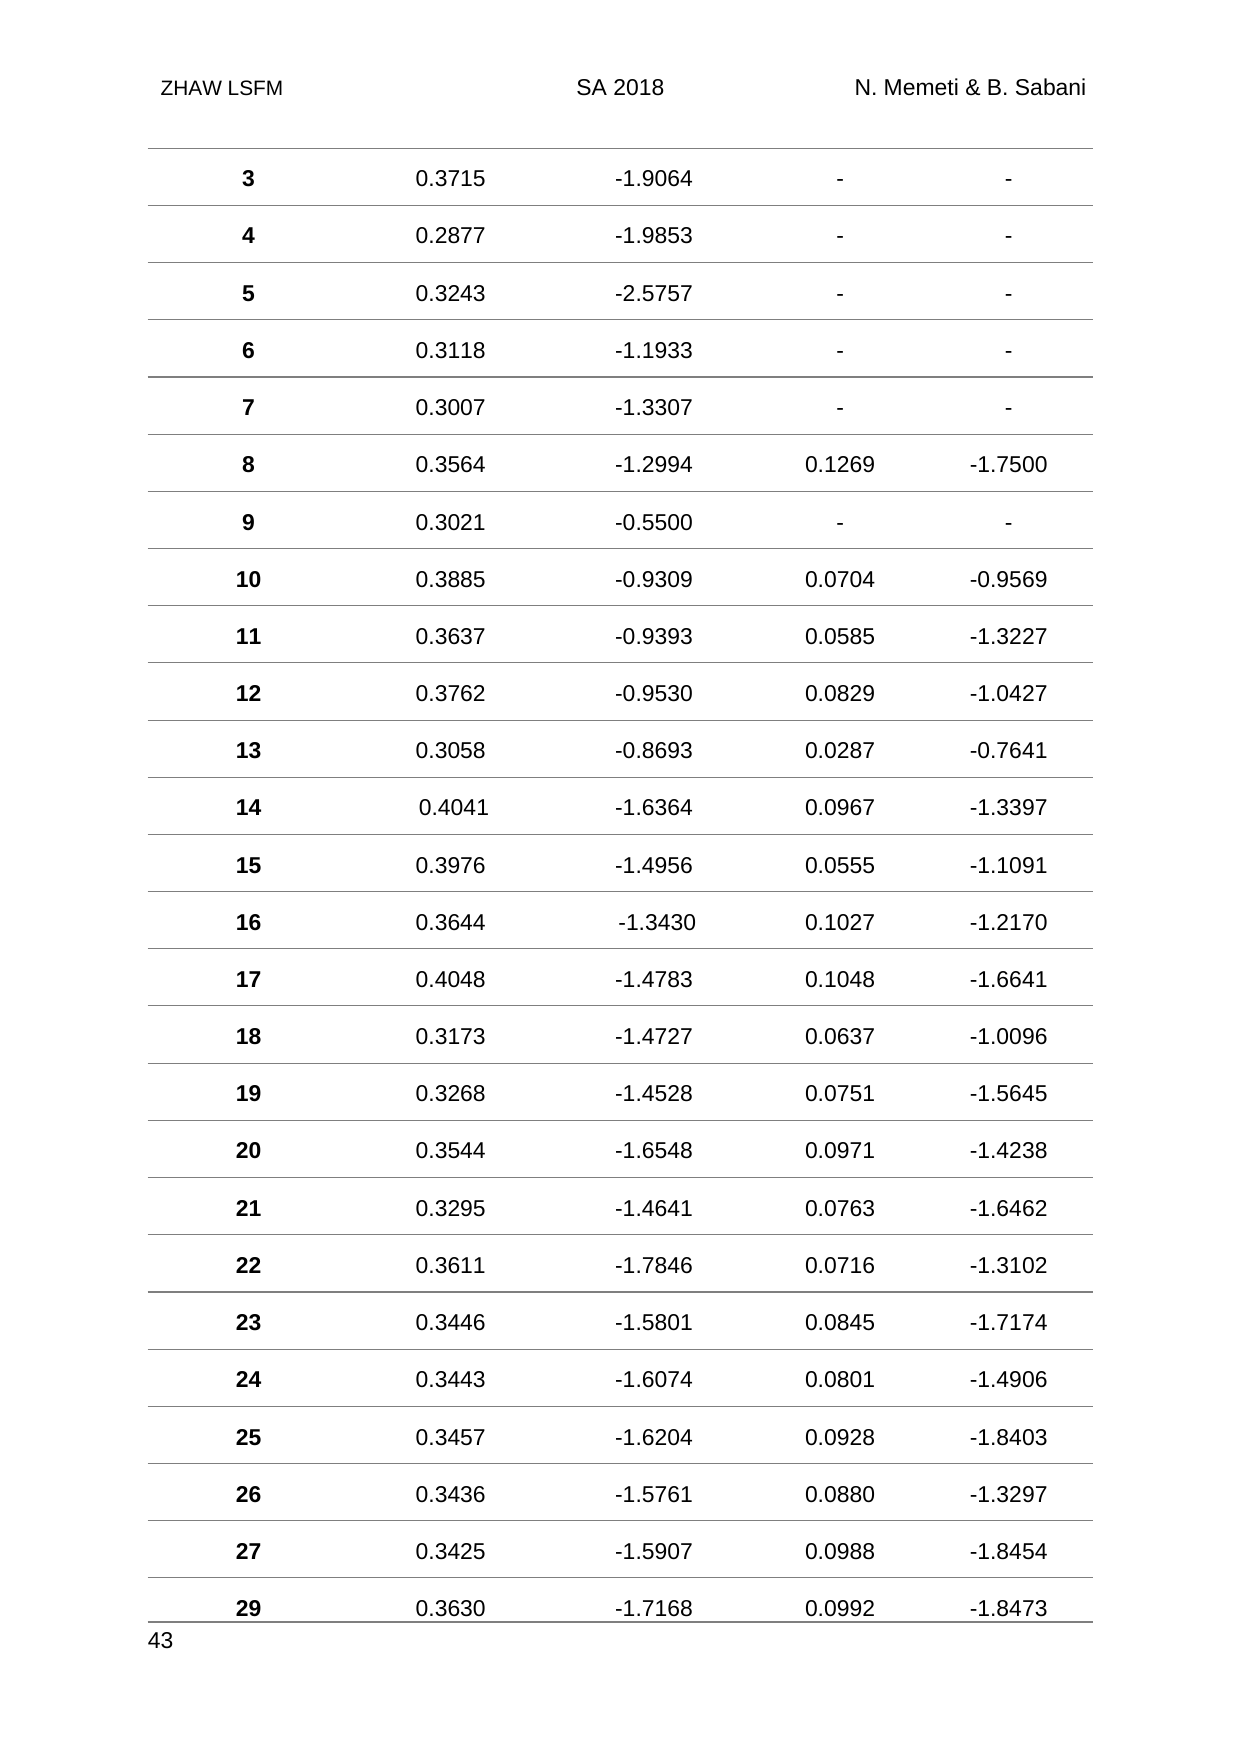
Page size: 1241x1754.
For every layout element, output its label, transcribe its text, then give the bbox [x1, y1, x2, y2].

table_cell 0.3443 [349, 1350, 552, 1406]
table_cell 0.3457 [349, 1407, 552, 1463]
table_cell 0.3630 [349, 1578, 552, 1621]
table_cell 0.4041 [349, 778, 552, 834]
table_cell -1.3297 [924, 1464, 1093, 1520]
table_cell - [756, 378, 924, 433]
table_cell 0.3564 [349, 435, 552, 491]
table_cell 15 [148, 835, 349, 891]
table_cell 0.3885 [349, 549, 552, 605]
table_cell 0.3762 [349, 663, 552, 719]
table_cell - [924, 206, 1093, 262]
table_cell -1.0427 [924, 663, 1093, 719]
table_cell 3 [148, 149, 349, 205]
table_cell 22 [148, 1235, 349, 1291]
table_cell - [756, 263, 924, 319]
table_cell -1.4238 [924, 1121, 1093, 1177]
table_cell 0.3425 [349, 1521, 552, 1577]
table_cell -0.9393 [552, 606, 756, 662]
table_cell - [924, 149, 1093, 205]
table_cell 0.0751 [756, 1064, 924, 1120]
table_cell 18 [148, 1006, 349, 1063]
table_cell - [756, 206, 924, 262]
table_cell 19 [148, 1064, 349, 1120]
table_cell -1.7168 [552, 1578, 756, 1621]
table_cell 0.0585 [756, 606, 924, 662]
table_cell 0.0287 [756, 721, 924, 777]
table_cell 24 [148, 1350, 349, 1406]
table_cell - [924, 263, 1093, 319]
table_cell - [756, 320, 924, 376]
table_cell 9 [148, 492, 349, 548]
table_cell 17 [148, 949, 349, 1005]
table_cell -1.3397 [924, 778, 1093, 834]
table_cell 0.3007 [349, 378, 552, 433]
table_cell 20 [148, 1121, 349, 1177]
table_cell 0.0967 [756, 778, 924, 834]
table_cell 0.4048 [349, 949, 552, 1005]
table_cell -1.8473 [924, 1578, 1093, 1621]
table_cell 0.3021 [349, 492, 552, 548]
table_cell -1.5761 [552, 1464, 756, 1520]
table_cell -1.4727 [552, 1006, 756, 1063]
table_cell 0.0763 [756, 1178, 924, 1234]
table_cell 0.3295 [349, 1178, 552, 1234]
table_cell - [924, 320, 1093, 376]
table_cell -0.8693 [552, 721, 756, 777]
table_cell -1.4906 [924, 1350, 1093, 1406]
table_cell -1.6462 [924, 1178, 1093, 1234]
table_cell 0.0845 [756, 1293, 924, 1348]
table_cell 25 [148, 1407, 349, 1463]
table_cell 0.3637 [349, 606, 552, 662]
table_cell -1.9853 [552, 206, 756, 262]
table_cell -1.5801 [552, 1293, 756, 1348]
table_cell 0.2877 [349, 206, 552, 262]
table_cell 0.1027 [756, 892, 924, 948]
table_cell 0.3268 [349, 1064, 552, 1120]
table_cell -1.6204 [552, 1407, 756, 1463]
table_cell -1.8454 [924, 1521, 1093, 1577]
table_cell 0.1048 [756, 949, 924, 1005]
table_cell 0.0555 [756, 835, 924, 891]
table_cell -0.9309 [552, 549, 756, 605]
table_cell -1.7846 [552, 1235, 756, 1291]
table_cell 0.3611 [349, 1235, 552, 1291]
table_cell -0.9530 [552, 663, 756, 719]
table_cell 23 [148, 1293, 349, 1348]
table_cell 29 [148, 1578, 349, 1621]
table_cell 0.3436 [349, 1464, 552, 1520]
table_cell -1.8403 [924, 1407, 1093, 1463]
table_cell -1.5645 [924, 1064, 1093, 1120]
table_cell -1.7500 [924, 435, 1093, 491]
table_cell -1.4528 [552, 1064, 756, 1120]
table_cell -0.9569 [924, 549, 1093, 605]
table_cell 8 [148, 435, 349, 491]
table_cell 0.3976 [349, 835, 552, 891]
table_cell 12 [148, 663, 349, 719]
table_cell -0.7641 [924, 721, 1093, 777]
table_cell -1.3307 [552, 378, 756, 433]
table_cell 11 [148, 606, 349, 662]
table_cell 0.3118 [349, 320, 552, 376]
table_cell -1.6641 [924, 949, 1093, 1005]
table_cell 0.0992 [756, 1578, 924, 1621]
table_cell 26 [148, 1464, 349, 1520]
table_cell -1.6074 [552, 1350, 756, 1406]
table_cell 0.3544 [349, 1121, 552, 1177]
table_cell -1.4956 [552, 835, 756, 891]
table_cell -1.1933 [552, 320, 756, 376]
table_cell 0.0716 [756, 1235, 924, 1291]
table_cell 0.0880 [756, 1464, 924, 1520]
table_cell -1.7174 [924, 1293, 1093, 1348]
table_cell 16 [148, 892, 349, 948]
table_cell -0.5500 [552, 492, 756, 548]
table_cell 0.0928 [756, 1407, 924, 1463]
table_cell -1.3227 [924, 606, 1093, 662]
table_cell 0.3243 [349, 263, 552, 319]
table_cell 13 [148, 721, 349, 777]
table_cell 0.0801 [756, 1350, 924, 1406]
table_cell 0.0971 [756, 1121, 924, 1177]
table_cell 21 [148, 1178, 349, 1234]
table_cell 0.3446 [349, 1293, 552, 1348]
table_cell -1.4783 [552, 949, 756, 1005]
table_cell 0.0829 [756, 663, 924, 719]
table_cell 0.1269 [756, 435, 924, 491]
table_cell -1.9064 [552, 149, 756, 205]
table_cell -1.0096 [924, 1006, 1093, 1063]
table_cell 14 [148, 778, 349, 834]
table_cell 0.3058 [349, 721, 552, 777]
table_cell - [924, 492, 1093, 548]
table_cell 27 [148, 1521, 349, 1577]
table_cell -1.3102 [924, 1235, 1093, 1291]
table_cell - [756, 149, 924, 205]
table_cell 7 [148, 378, 349, 433]
table_cell 0.0637 [756, 1006, 924, 1063]
table_cell -1.6364 [552, 778, 756, 834]
table_cell -1.5907 [552, 1521, 756, 1577]
table_cell 0.3715 [349, 149, 552, 205]
table_cell 0.3173 [349, 1006, 552, 1063]
table_cell 6 [148, 320, 349, 376]
table_cell - [924, 378, 1093, 433]
table_cell - [756, 492, 924, 548]
table_cell 5 [148, 263, 349, 319]
table_cell -1.1091 [924, 835, 1093, 891]
table_cell 0.0704 [756, 549, 924, 605]
table_cell -1.6548 [552, 1121, 756, 1177]
table_cell 10 [148, 549, 349, 605]
table_cell -1.2994 [552, 435, 756, 491]
table_cell 0.3644 [349, 892, 552, 948]
table_cell -1.3430 [552, 892, 756, 948]
table_cell -1.2170 [924, 892, 1093, 948]
table_cell 0.0988 [756, 1521, 924, 1577]
table_cell 4 [148, 206, 349, 262]
table_cell -2.5757 [552, 263, 756, 319]
table_cell -1.4641 [552, 1178, 756, 1234]
